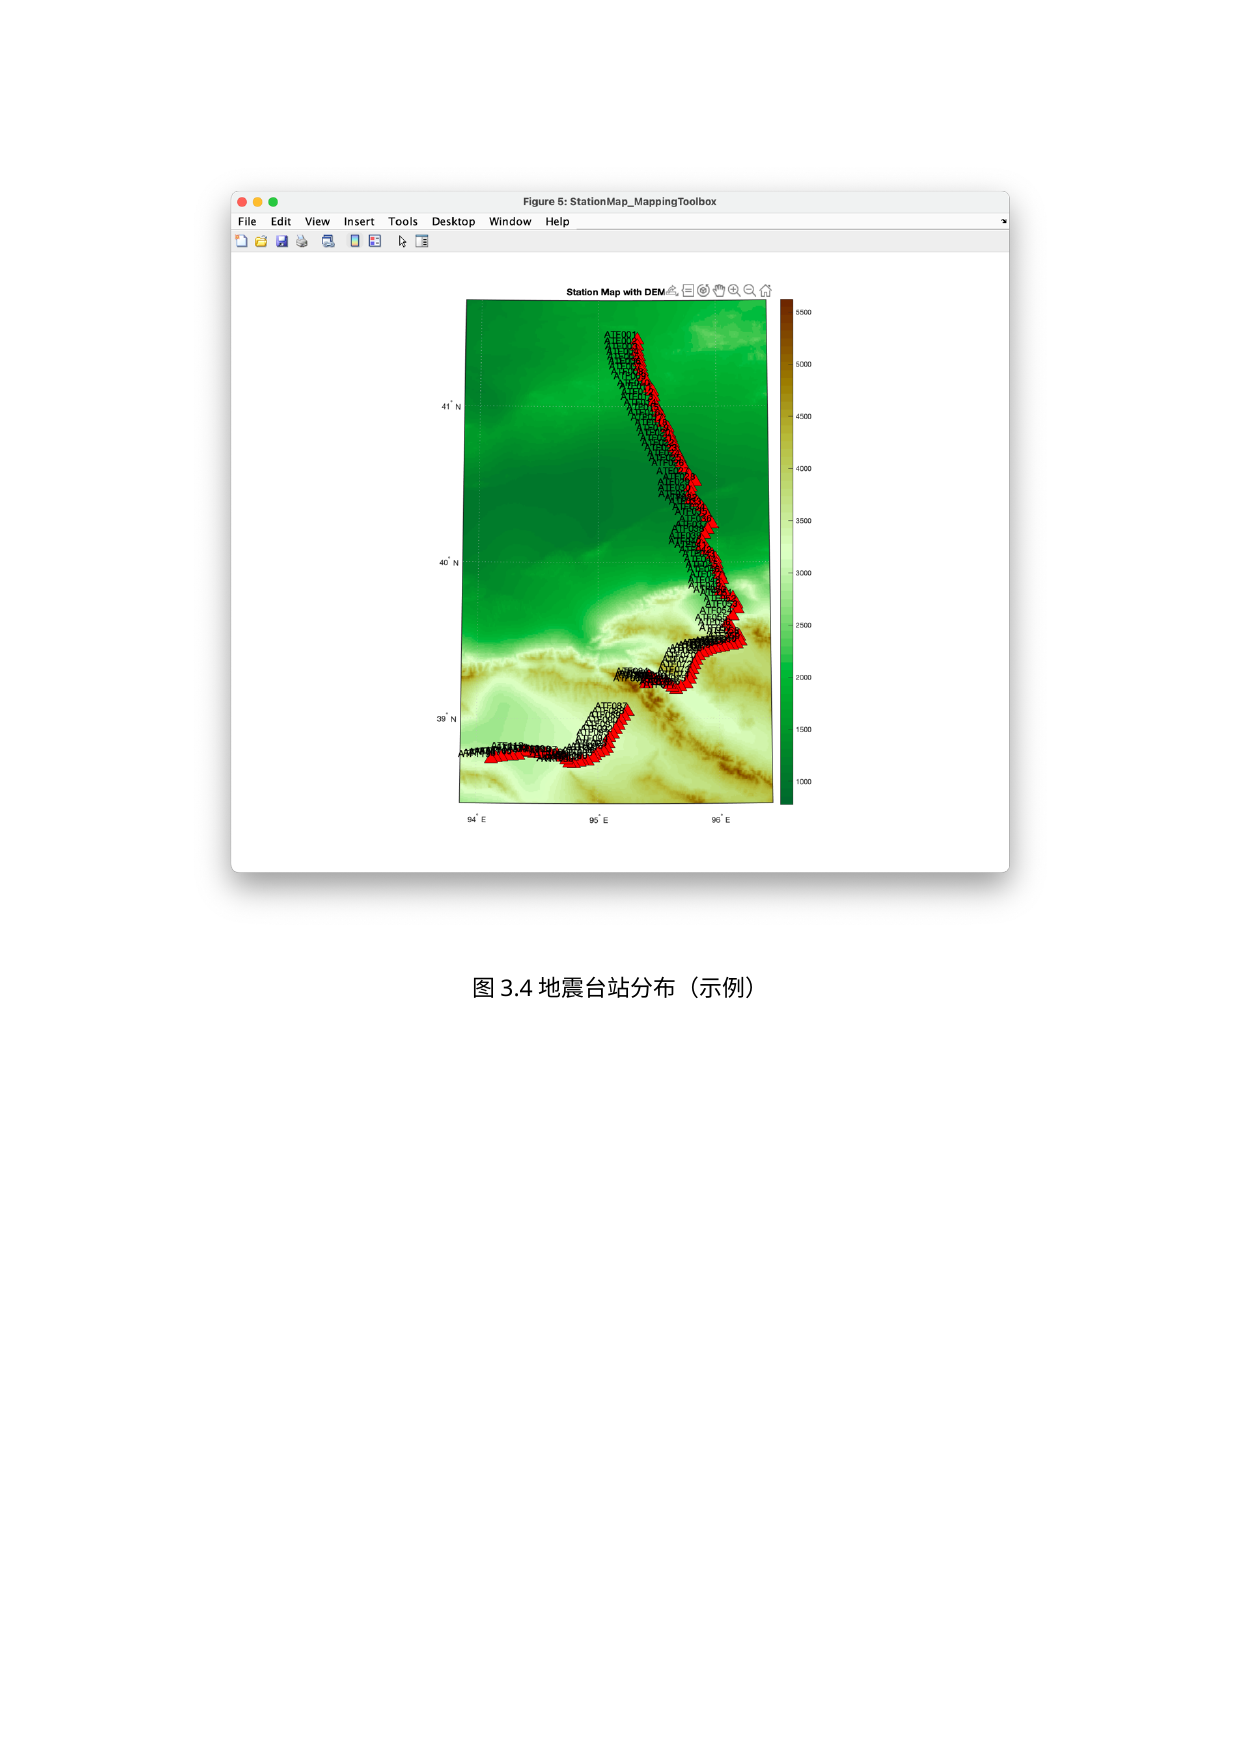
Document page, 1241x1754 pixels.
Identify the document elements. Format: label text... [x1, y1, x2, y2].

text 图3.4 地震台站分布（示例） [187, 954, 1053, 1019]
picture [187, 162, 1053, 930]
